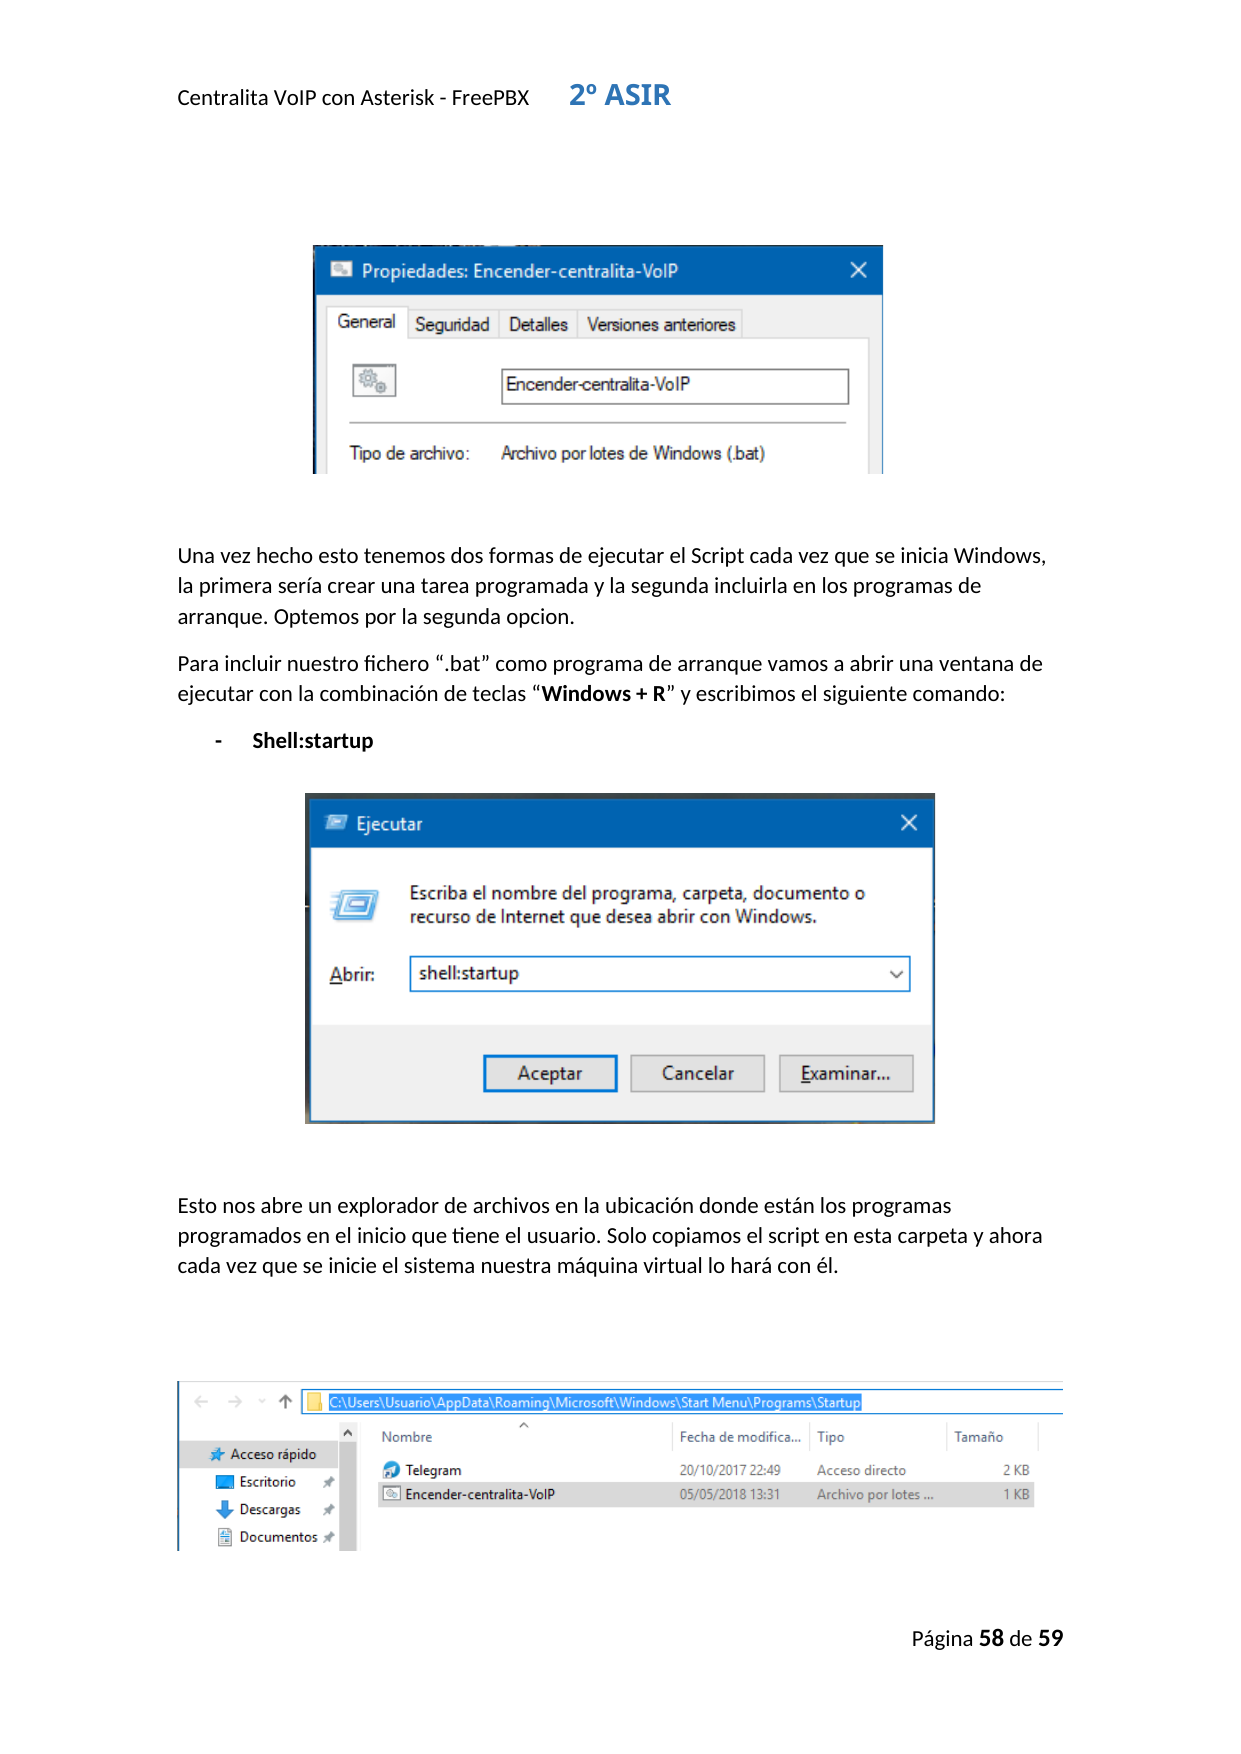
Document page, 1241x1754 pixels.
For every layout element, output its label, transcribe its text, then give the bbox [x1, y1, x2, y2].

text Una vez hecho esto tenemos dos formas de ejecutar el Script cada vez que se inicia Windows, la primera sería crear una tarea programada y la segunda incluirla en los programas de arranque. Optemos por la segunda opcion. [177, 541, 1063, 630]
picture [177, 1381, 1063, 1551]
picture [305, 793, 936, 1124]
picture [312, 245, 884, 474]
text Esto nos abre un explorador de archivos en la ubicación donde están los programas programados en el inicio que tiene el usuario. Solo copiamos el script en esta carpeta y ahora cada vez que se inicie el sistema nuestra máquina virtual lo hará con él. [177, 1191, 1063, 1279]
text Para incluir nuestro fichero “.bat” como programa de arranque vamos a abrir una ventana de ejecutar con la combinación de teclas “Windows + R” y escribimos el siguiente comando: [177, 649, 1063, 707]
list Shell:startup [215, 726, 1063, 754]
